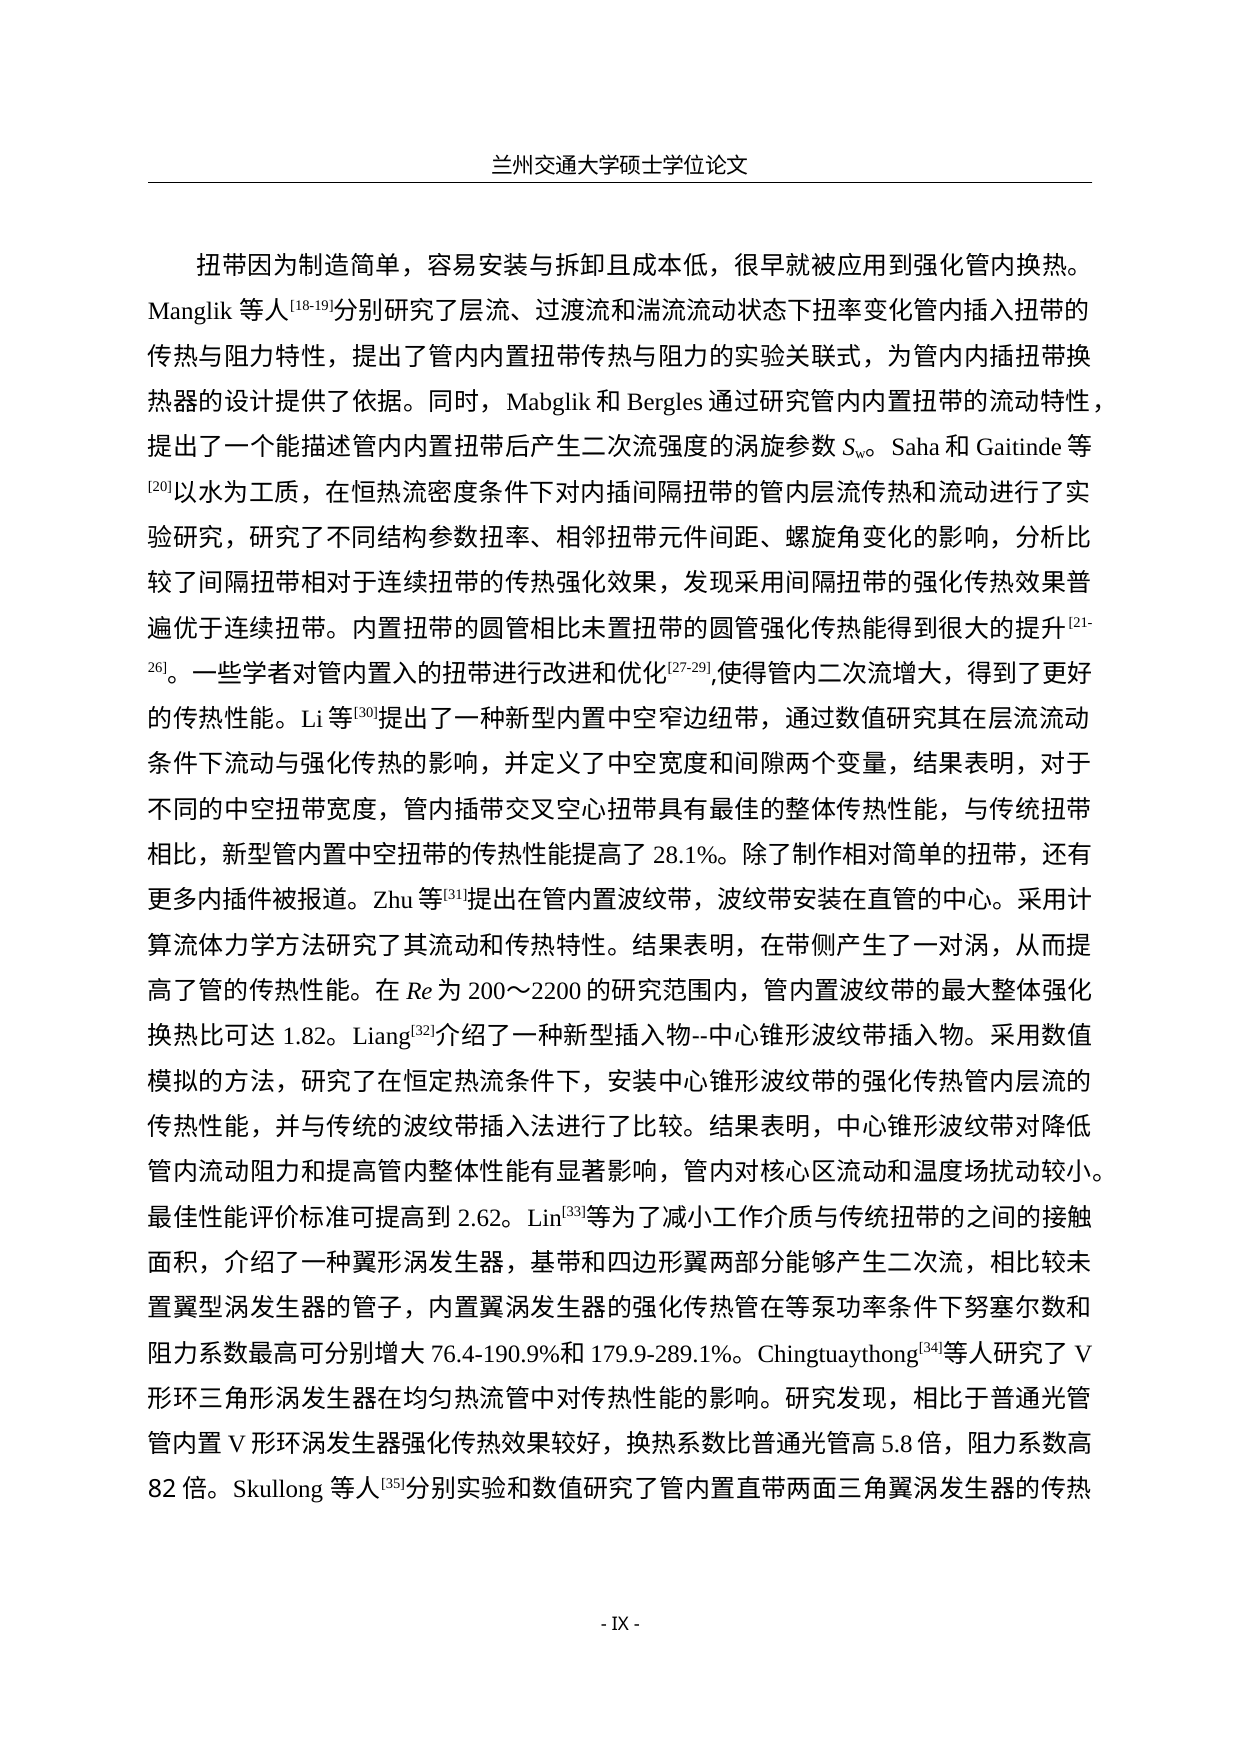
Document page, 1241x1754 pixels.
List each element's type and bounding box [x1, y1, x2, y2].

text [148, 246, 1092, 1505]
